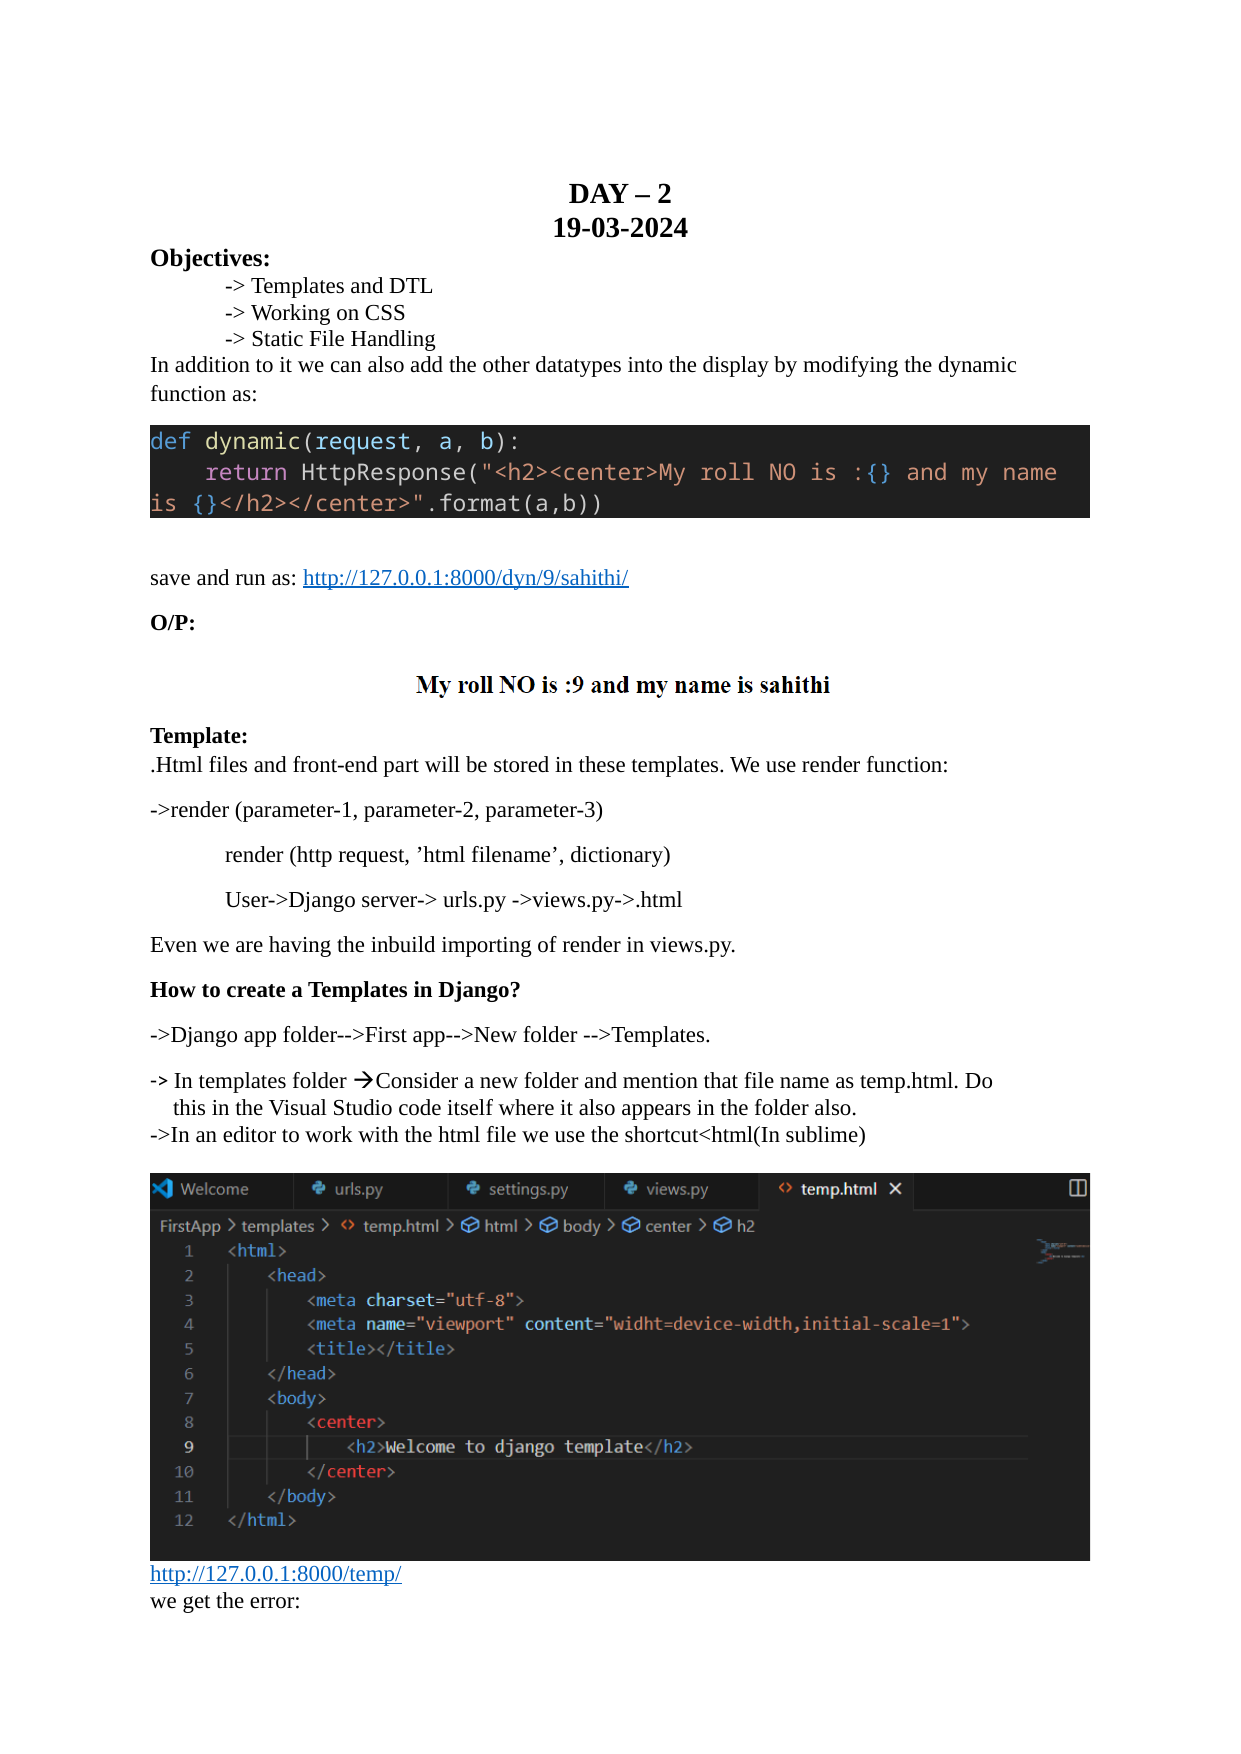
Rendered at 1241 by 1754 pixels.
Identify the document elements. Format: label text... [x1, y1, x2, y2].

text -> Static File Handling [150, 325, 1090, 351]
text -> Templates and DTL [225, 272, 1090, 298]
text ->In an editor to work with the html file we use the shortcut<html(In sublime) [150, 1121, 1090, 1147]
text we get the error: [150, 1587, 1090, 1613]
text -> In templates folder Consider a new folder and mention that file name as temp.html. Do [150, 1066, 1090, 1094]
picture [150, 1173, 1091, 1561]
text Even we are having the inbuild importing of render in views.py. [150, 931, 1090, 957]
text ->Django app folder-->First app-->New folder -->Templates. [150, 1021, 1090, 1048]
text return HttpResponse("<h2><center>My roll NO is :{} and my name is {}</h2></center>".format(a,b)) [150, 456, 1090, 518]
text http://127.0.0.1:8000/temp/ [150, 1561, 1090, 1587]
text this in the Visual Studio code itself where it also appears in the folder also. [150, 1094, 1090, 1121]
text ->render (parameter-1, parameter-2, parameter-3) [150, 796, 1090, 822]
text 19-03-2024 [150, 210, 1090, 243]
text O/P: [150, 609, 1090, 635]
text In addition to it we can also add the other datatypes into the display by modifying the dynamic function as: [150, 351, 1090, 406]
text def dynamic(request, a, b): [150, 425, 1090, 456]
text Template: .Html files and front-end part will be stored in these templates. We use render function: [150, 722, 1090, 777]
picture [378, 655, 862, 700]
text save and run as: http://127.0.0.1:8000/dyn/9/sahithi/ [150, 564, 1090, 590]
text render (http request, ’html filename’, dictionary) [150, 841, 1090, 867]
text Objectives: [150, 243, 1090, 272]
text How to create a Templates in Django? [150, 976, 1090, 1003]
text User->Django server-> urls.py ->views.py->.html [150, 886, 1090, 912]
text -> Working on CSS [187, 298, 1090, 325]
text DAY – 2 [150, 176, 1090, 210]
